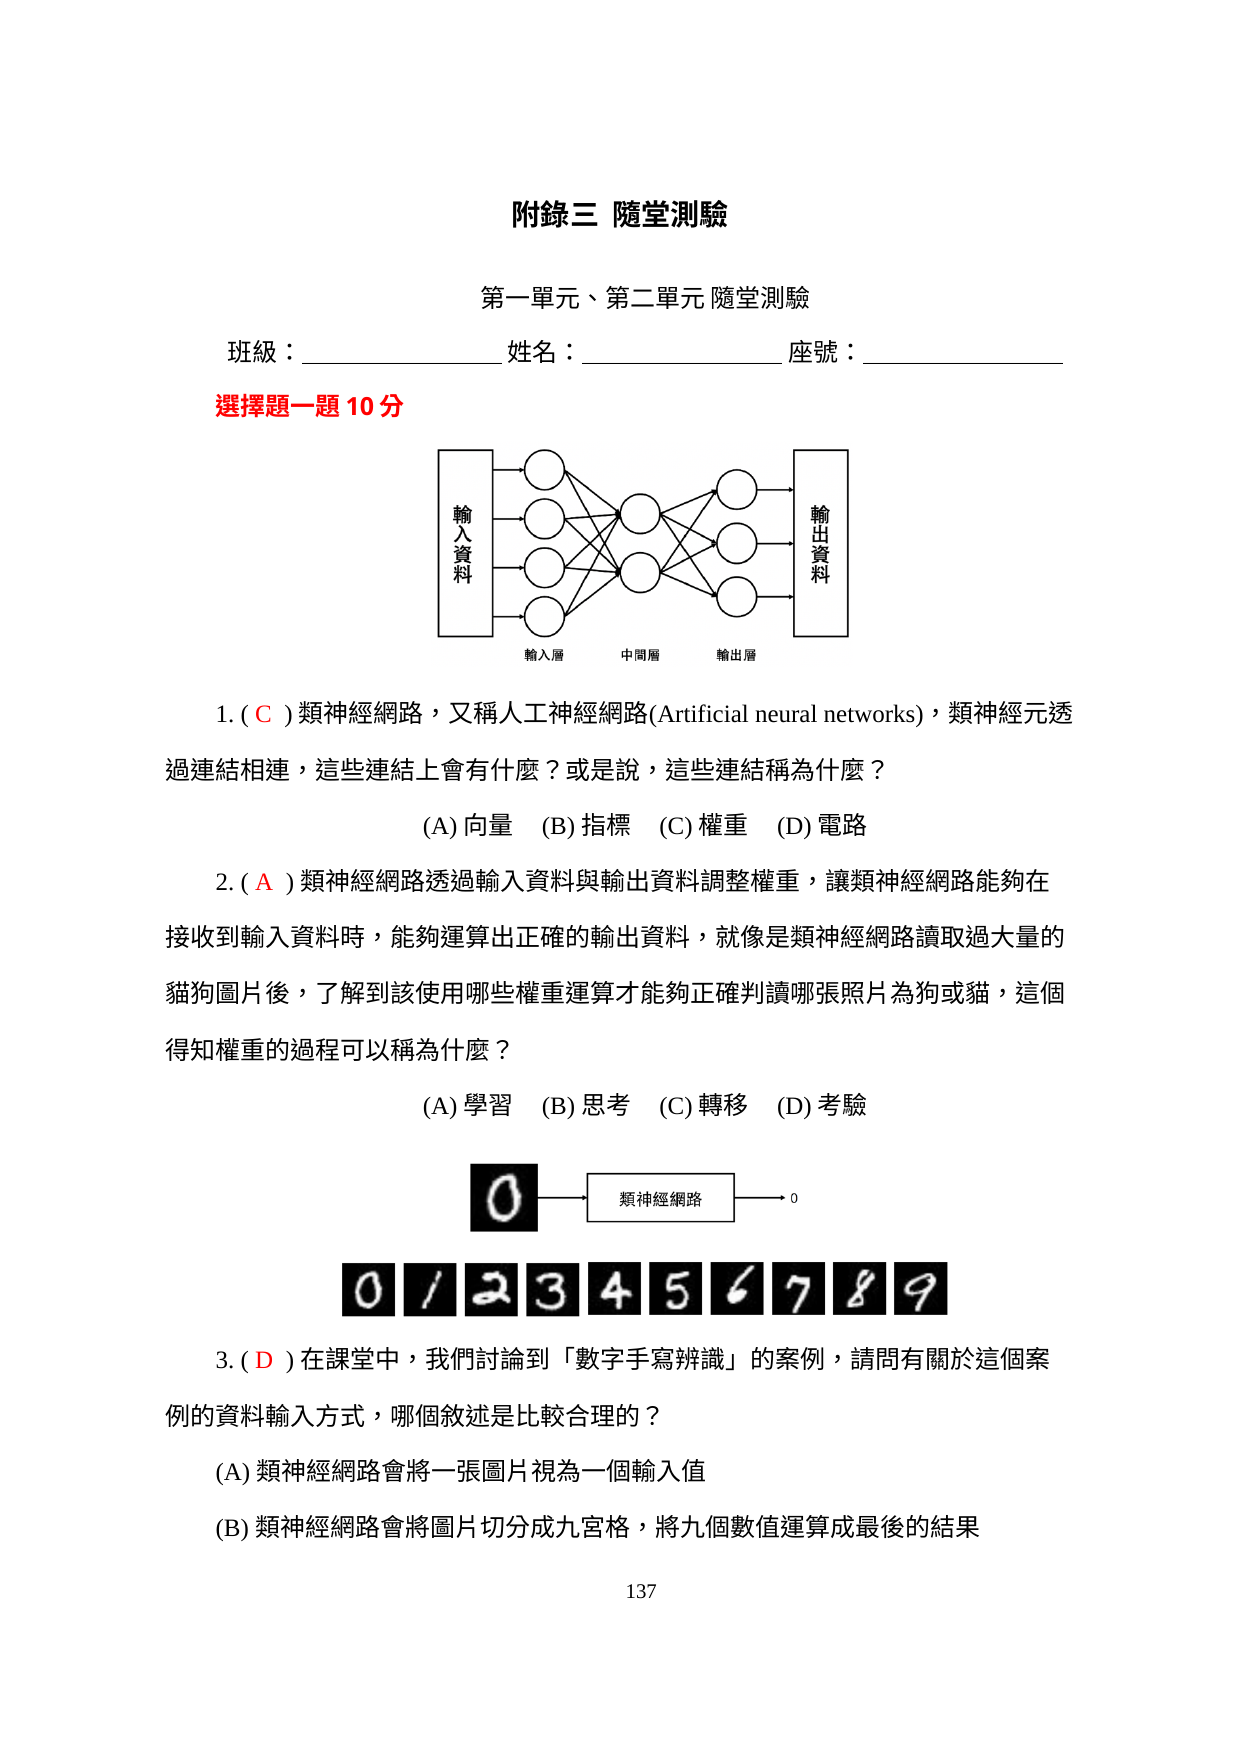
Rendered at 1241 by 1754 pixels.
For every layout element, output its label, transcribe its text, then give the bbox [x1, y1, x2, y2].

picture [430, 441, 861, 679]
text (A) 類神經網路會將一張圖片視為一個輸入值 [165, 1451, 1075, 1489]
text 第一單元、第二單元 隨堂測驗 [165, 278, 1075, 314]
text 2. ( A ) 類神經網路透過輸入資料與輸出資料調整權重，讓類神經網路能夠在接收到輸入資料時，能夠運算出正確的輸出資料，就像是類神經網路讀取過大量的貓狗圖片後，了解到該使用哪些權重運算才能夠正確判讀哪張照片為狗或貓，這個得知權重的過程可以稱為什麼？ [165, 861, 1075, 1067]
text 選擇題一題10分 [165, 387, 1075, 423]
text (A) 學習 (B) 思考 (C) 轉移 (D) 考驗 [165, 1085, 1075, 1123]
title 附錄三 隨堂測驗 [165, 176, 1075, 251]
picture [330, 1140, 960, 1325]
text (B) 類神經網路會將圖片切分成九宮格，將九個數值運算成最後的結果 [165, 1507, 1075, 1544]
text (A) 向量 (B) 指標 (C) 權重 (D) 電路 [165, 805, 1075, 843]
text 1. ( C ) 類神經網路，又稱人工神經網路(Artificial neural networks)，類神經元透過連結相連，這些連結上會有什麼？或是說，這些連結稱為什麼？ [165, 693, 1075, 787]
text 班級：＿＿＿＿＿＿＿＿ 姓名：＿＿＿＿＿＿＿＿ 座號：＿＿＿＿＿＿＿＿ [165, 332, 1075, 369]
text 3. ( D ) 在課堂中，我們討論到「數字手寫辨識」的案例，請問有關於這個案例的資料輸入方式，哪個敘述是比較合理的？ [165, 1339, 1075, 1433]
